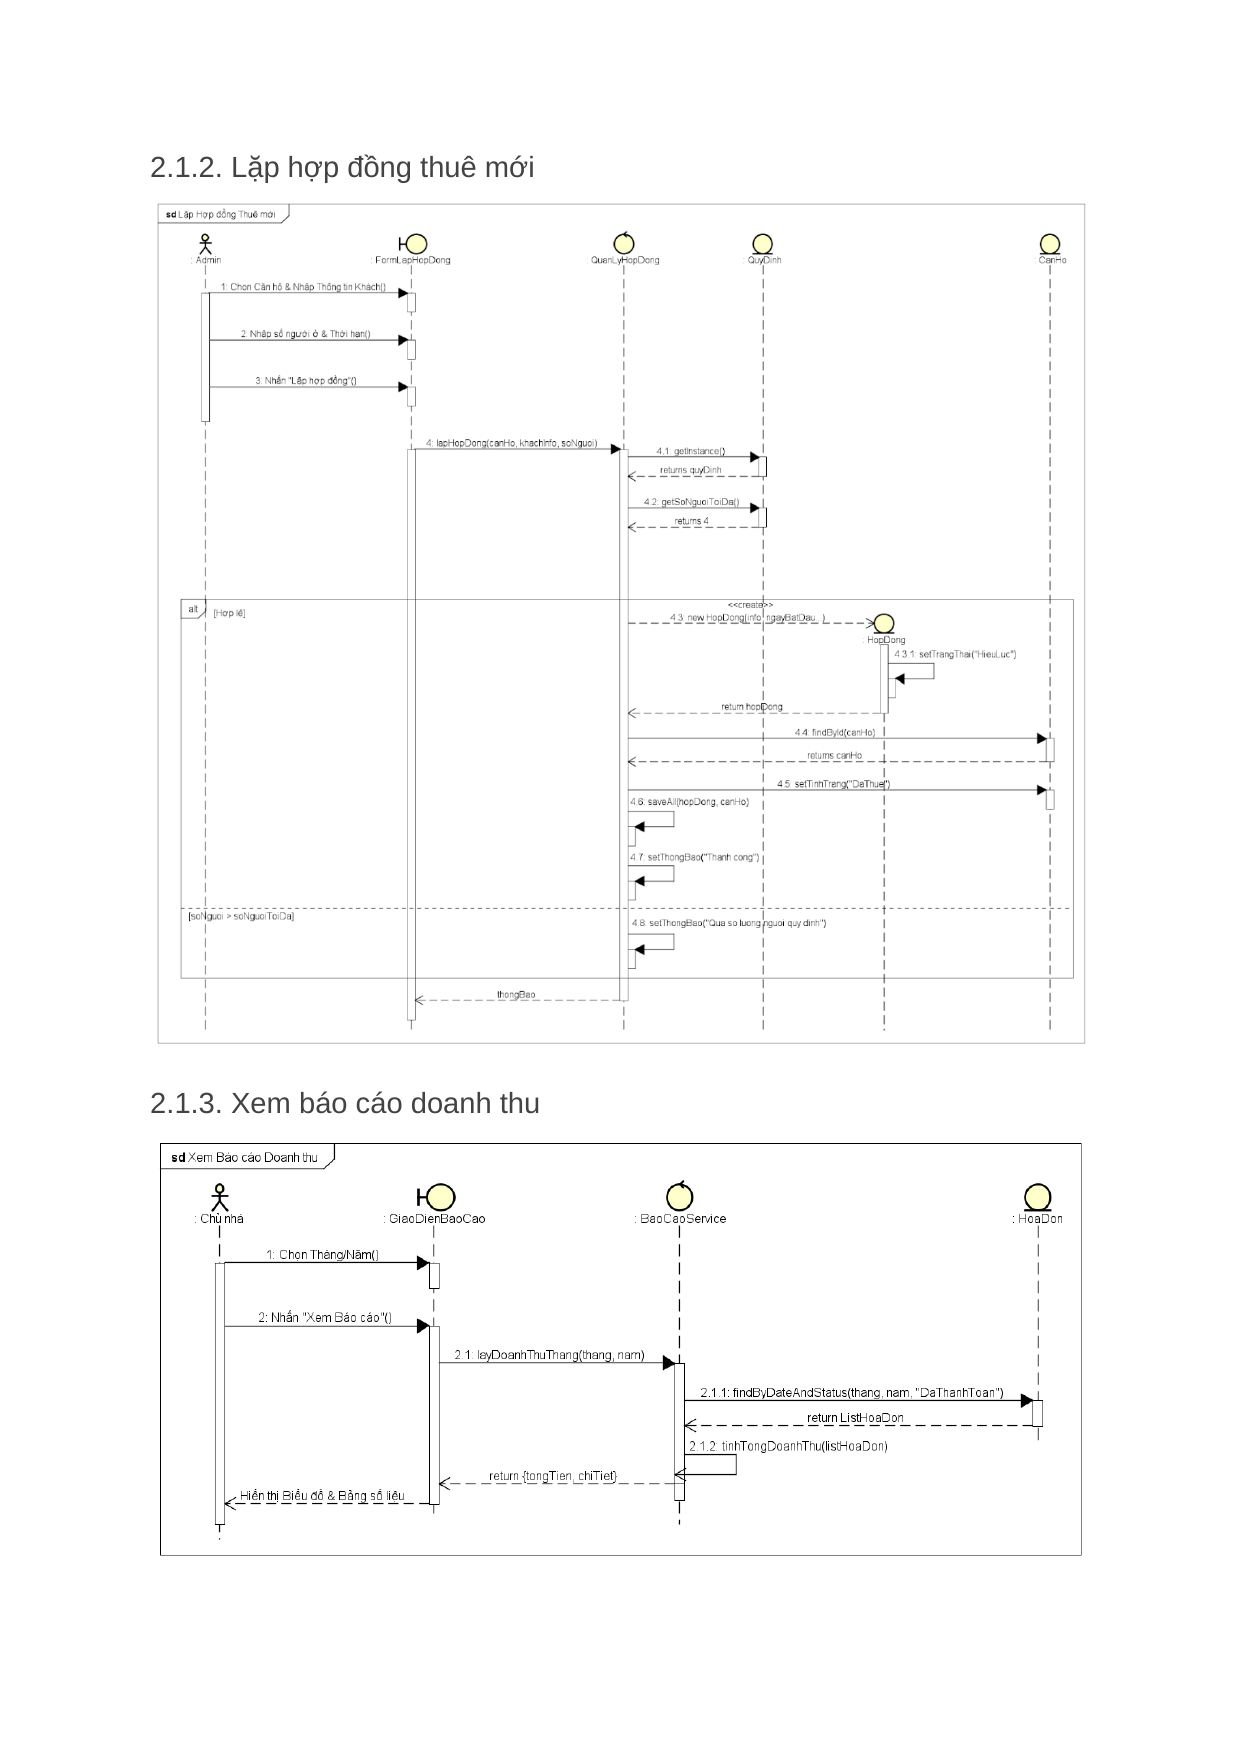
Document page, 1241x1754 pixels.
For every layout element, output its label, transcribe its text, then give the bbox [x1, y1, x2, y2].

subtitle 2.1.3. Xem báo cáo doanh thu [150, 1087, 1090, 1120]
subtitle 2.1.2. Lặp hợp đồng thuê mới [150, 150, 1090, 183]
picture [150, 1133, 1090, 1565]
picture [150, 196, 1090, 1050]
